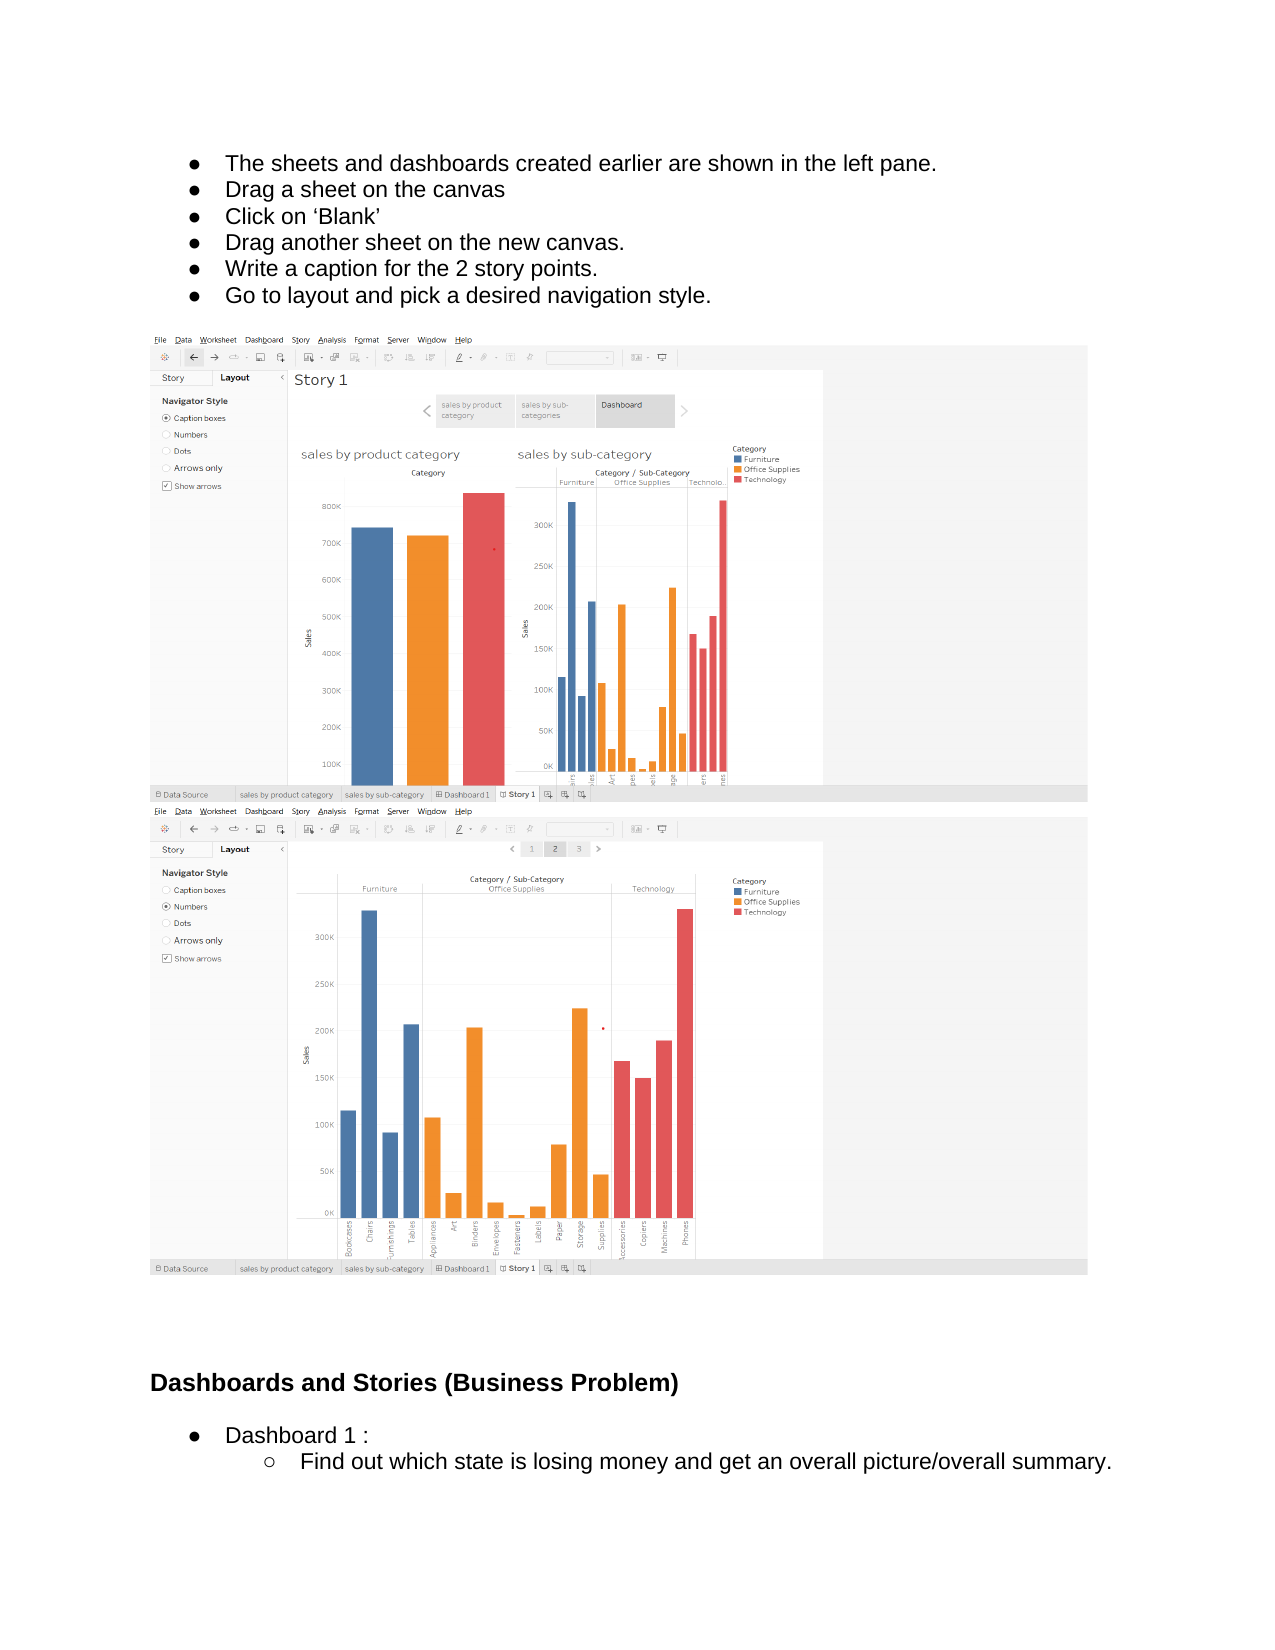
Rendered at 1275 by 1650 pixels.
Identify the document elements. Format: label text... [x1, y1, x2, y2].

picture [150, 805, 1088, 1275]
subtitle Dashboards and Stories (Business Problem) [150, 1368, 1125, 1397]
list Go to layout and pick a desired navigation style. [187, 282, 1125, 308]
list Dashboard 1 : [187, 1422, 1125, 1448]
list Drag a sheet on the canvas [187, 176, 1125, 203]
picture [150, 333, 1088, 802]
list The sheets and dashboards created earlier are shown in the left pane. [187, 150, 1125, 176]
list Click on ‘Blank’ [187, 203, 1125, 229]
list Write a caption for the 2 story points. [187, 255, 1125, 282]
list Drag another sheet on the new canvas. [187, 229, 1125, 255]
list Find out which state is losing money and get an overall picture/overall summary. [262, 1448, 1125, 1474]
